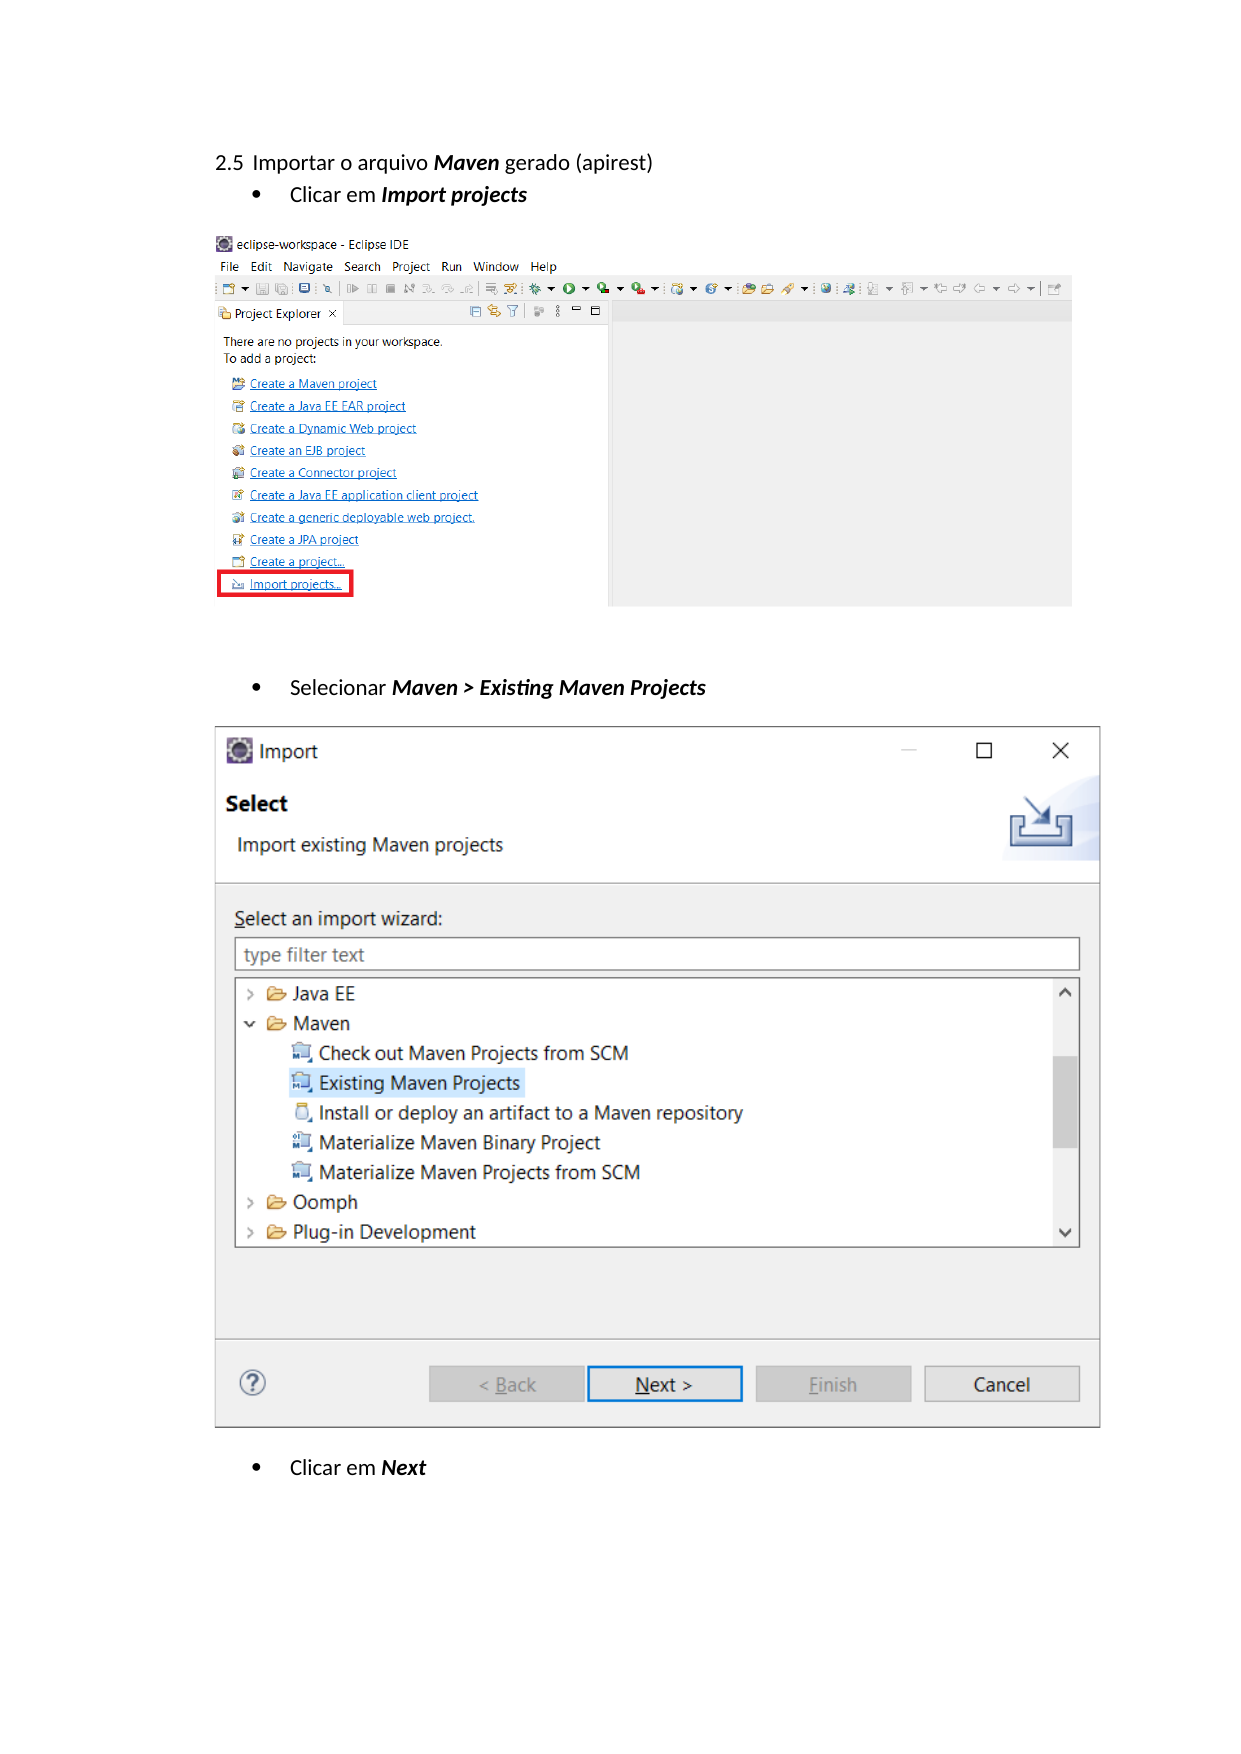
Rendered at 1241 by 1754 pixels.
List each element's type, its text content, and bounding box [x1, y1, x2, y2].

picture [214, 726, 1101, 1428]
list Clicar em Import projects [252, 180, 1063, 208]
picture [214, 232, 1100, 649]
list Selecionar Maven > Existing Maven Projects [252, 673, 1063, 701]
list Importar o arquivo Maven gerado (apirest) [215, 148, 1063, 176]
list Clicar em Next [252, 1453, 1063, 1481]
